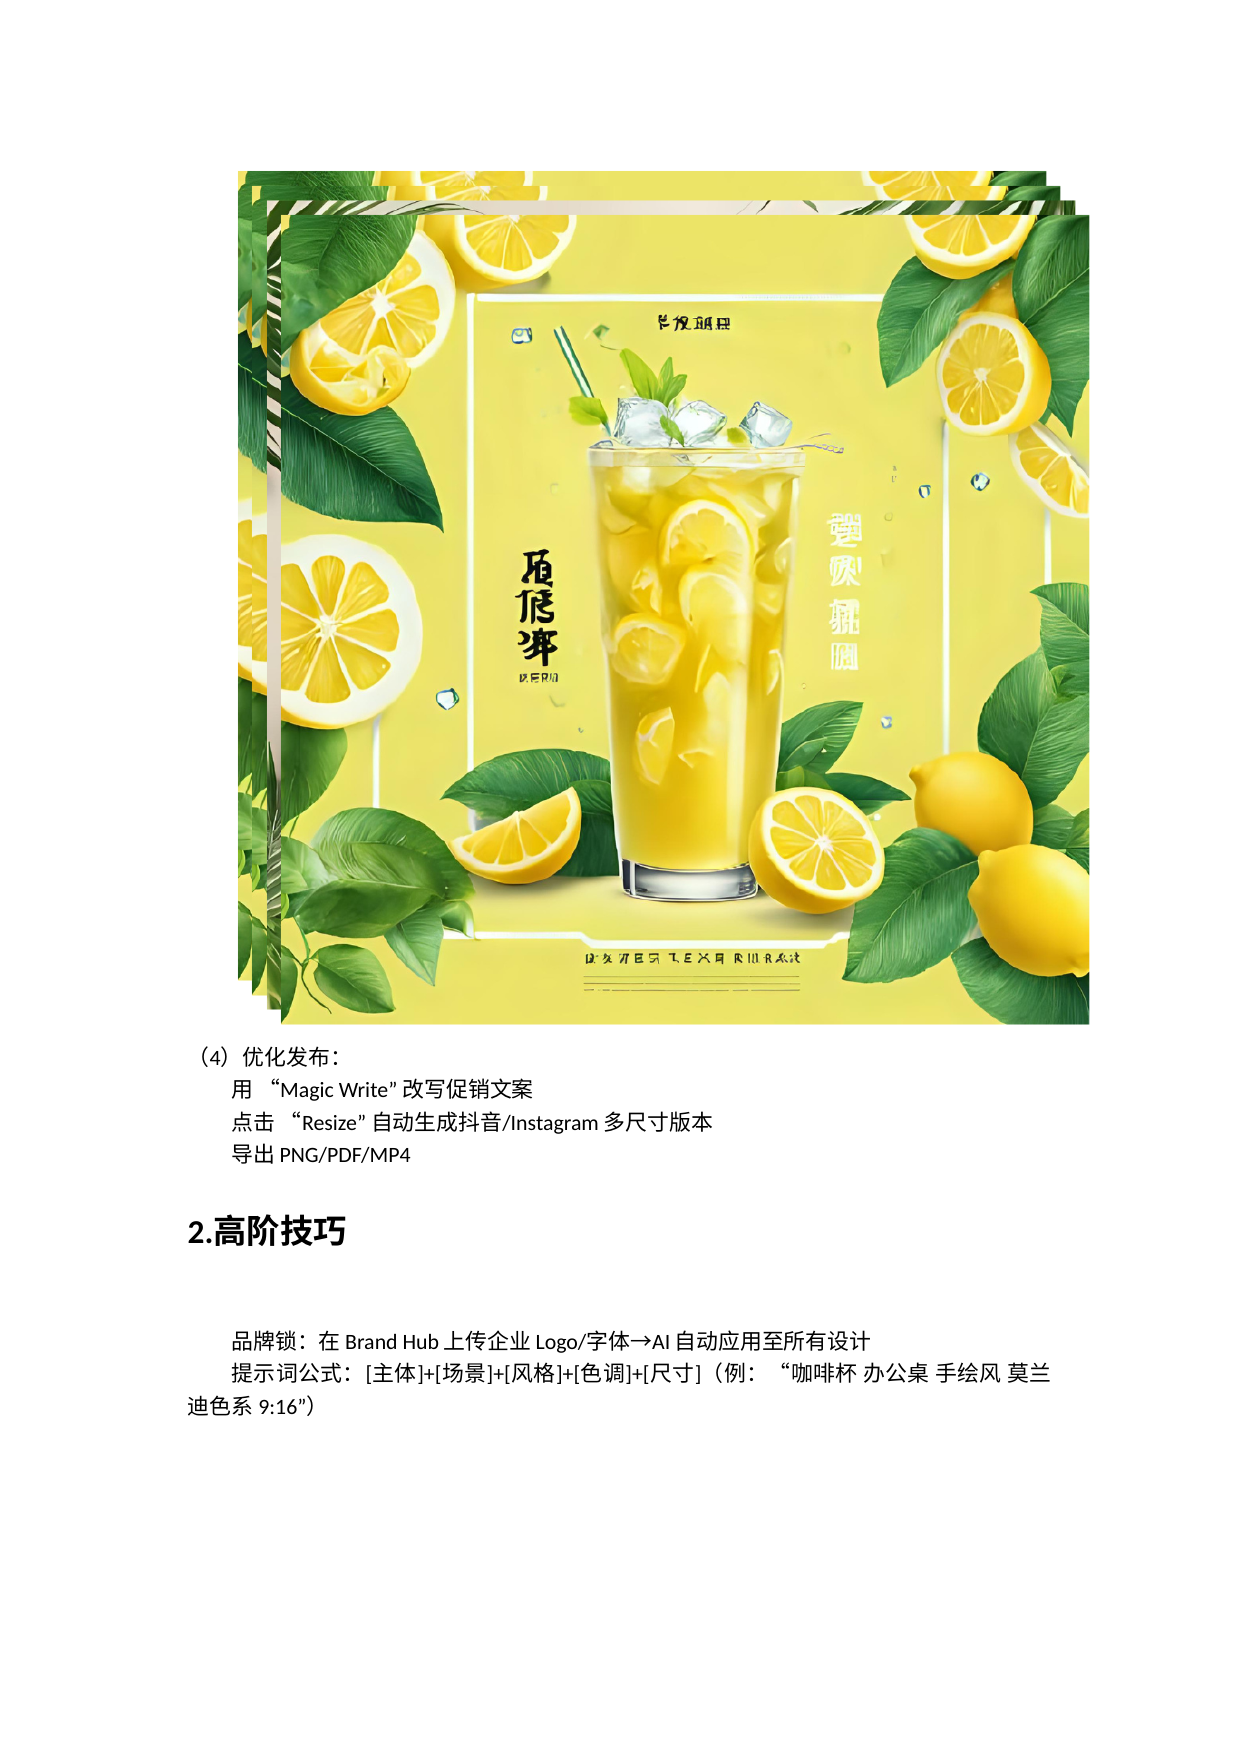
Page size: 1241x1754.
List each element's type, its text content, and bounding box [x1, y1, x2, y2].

text 品牌锁：在Brand Hub上传企业Logo/字体→AI自动应用至所有设计 [187, 1323, 1053, 1356]
picture [231, 162, 1096, 1027]
text 导出PNG/PDF/MP4 [187, 1137, 1053, 1169]
text 提示词公式：[主体]+[场景]+[风格]+[色调]+[尺寸]（例：“咖啡杯 办公桌 手绘风 莫兰迪色系 9:16”） [187, 1356, 1053, 1421]
text 用 “Magic Write” 改写促销文案 [187, 1072, 1053, 1104]
text 点击 “Resize” 自动生成抖音/Instagram多尺寸版本 [187, 1104, 1053, 1137]
text （4）优化发布： [187, 1039, 1053, 1072]
subtitle 2.高阶技巧 [187, 1197, 1053, 1262]
